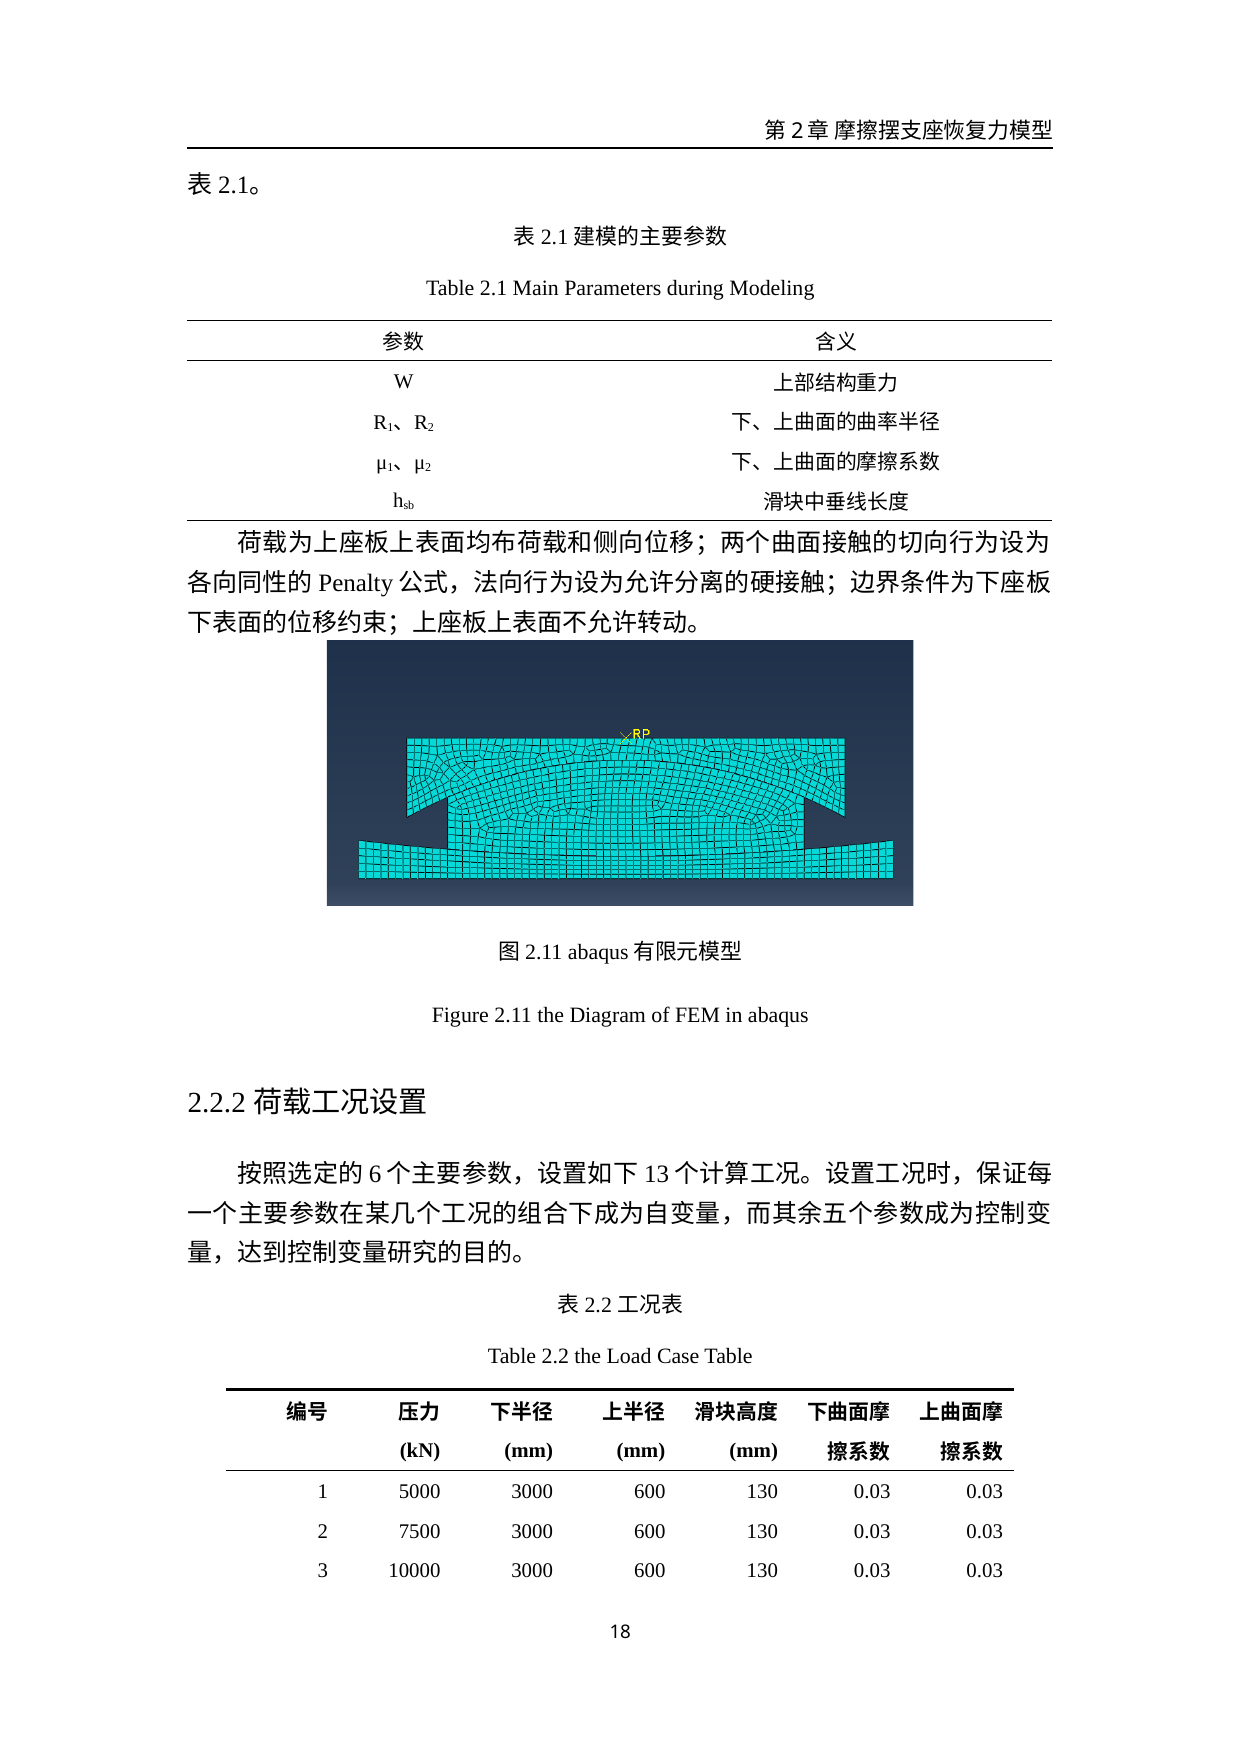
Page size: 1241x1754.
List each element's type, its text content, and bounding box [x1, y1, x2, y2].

table_cell 1 [226, 1471, 339, 1511]
table_header 下曲面摩擦系数 [789, 1391, 901, 1470]
text Table 2.1 Main Parameters during Modeling [187, 267, 1053, 307]
table_cell 600 [564, 1511, 676, 1551]
text 表 2.1 建模的主要参数 [187, 215, 1053, 255]
table_cell W [187, 361, 619, 401]
table_cell 10000 [339, 1551, 451, 1590]
table_cell 3000 [451, 1471, 564, 1511]
subtitle 荷载工况设置 [187, 1060, 1053, 1139]
table_cell 0.03 [901, 1551, 1014, 1590]
table_cell 130 [676, 1551, 789, 1590]
table_header 含义 [620, 321, 1052, 360]
table_cell 上部结构重力 [620, 361, 1052, 401]
table_cell 0.03 [901, 1471, 1014, 1511]
table_cell 130 [676, 1471, 789, 1511]
table_header 上半径(mm) [564, 1391, 676, 1470]
table_header 下半径(mm) [451, 1391, 564, 1470]
table_cell 0.03 [901, 1511, 1014, 1551]
picture [326, 640, 914, 906]
table_header 滑块高度(mm) [676, 1391, 789, 1470]
table_cell 7500 [339, 1511, 451, 1551]
table_cell 130 [676, 1511, 789, 1551]
table_cell 滑块中垂线长度 [620, 480, 1052, 520]
table_cell 0.03 [789, 1551, 901, 1590]
table_cell 下、上曲面的曲率半径 [620, 401, 1052, 441]
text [187, 163, 1053, 203]
text 表 2.2 工况表 [187, 1283, 1053, 1323]
table_cell hsb [187, 480, 619, 520]
table_header 参数 [187, 321, 619, 360]
table_cell μ1、μ2 [187, 441, 619, 480]
table_cell 5000 [339, 1471, 451, 1511]
table_header 编号 [226, 1391, 339, 1470]
table_cell R1、R2 [187, 401, 619, 441]
table_header 压力 (kN) [339, 1391, 451, 1470]
text 荷载为上座板上表面均布荷载和侧向位移；两个曲面接触的切向行为设为各向同性的Penalty公式，法向行为设为允许分离的硬接触；边界条件为下座板下表面的位移约束；上座板上表面不允许转动。 [187, 521, 1053, 640]
table_cell 600 [564, 1551, 676, 1590]
table_cell 0.03 [789, 1511, 901, 1551]
table_cell 2 [226, 1511, 339, 1551]
table_cell 600 [564, 1471, 676, 1511]
table_cell 0.03 [789, 1471, 901, 1511]
text Table 2.2 the Load Case Table [187, 1335, 1053, 1375]
table_cell 下、上曲面的摩擦系数 [620, 441, 1052, 480]
text 按照选定的6个主要参数，设置如下13个计算工况。设置工况时，保证每一个主要参数在某几个工况的组合下成为自变量，而其余五个参数成为控制变量，达到控制变量研究的目的。 [187, 1152, 1053, 1271]
table_cell 3 [226, 1551, 339, 1590]
table_cell 3000 [451, 1551, 564, 1590]
table_header 上曲面摩擦系数 [901, 1391, 1014, 1470]
table_cell 3000 [451, 1511, 564, 1551]
